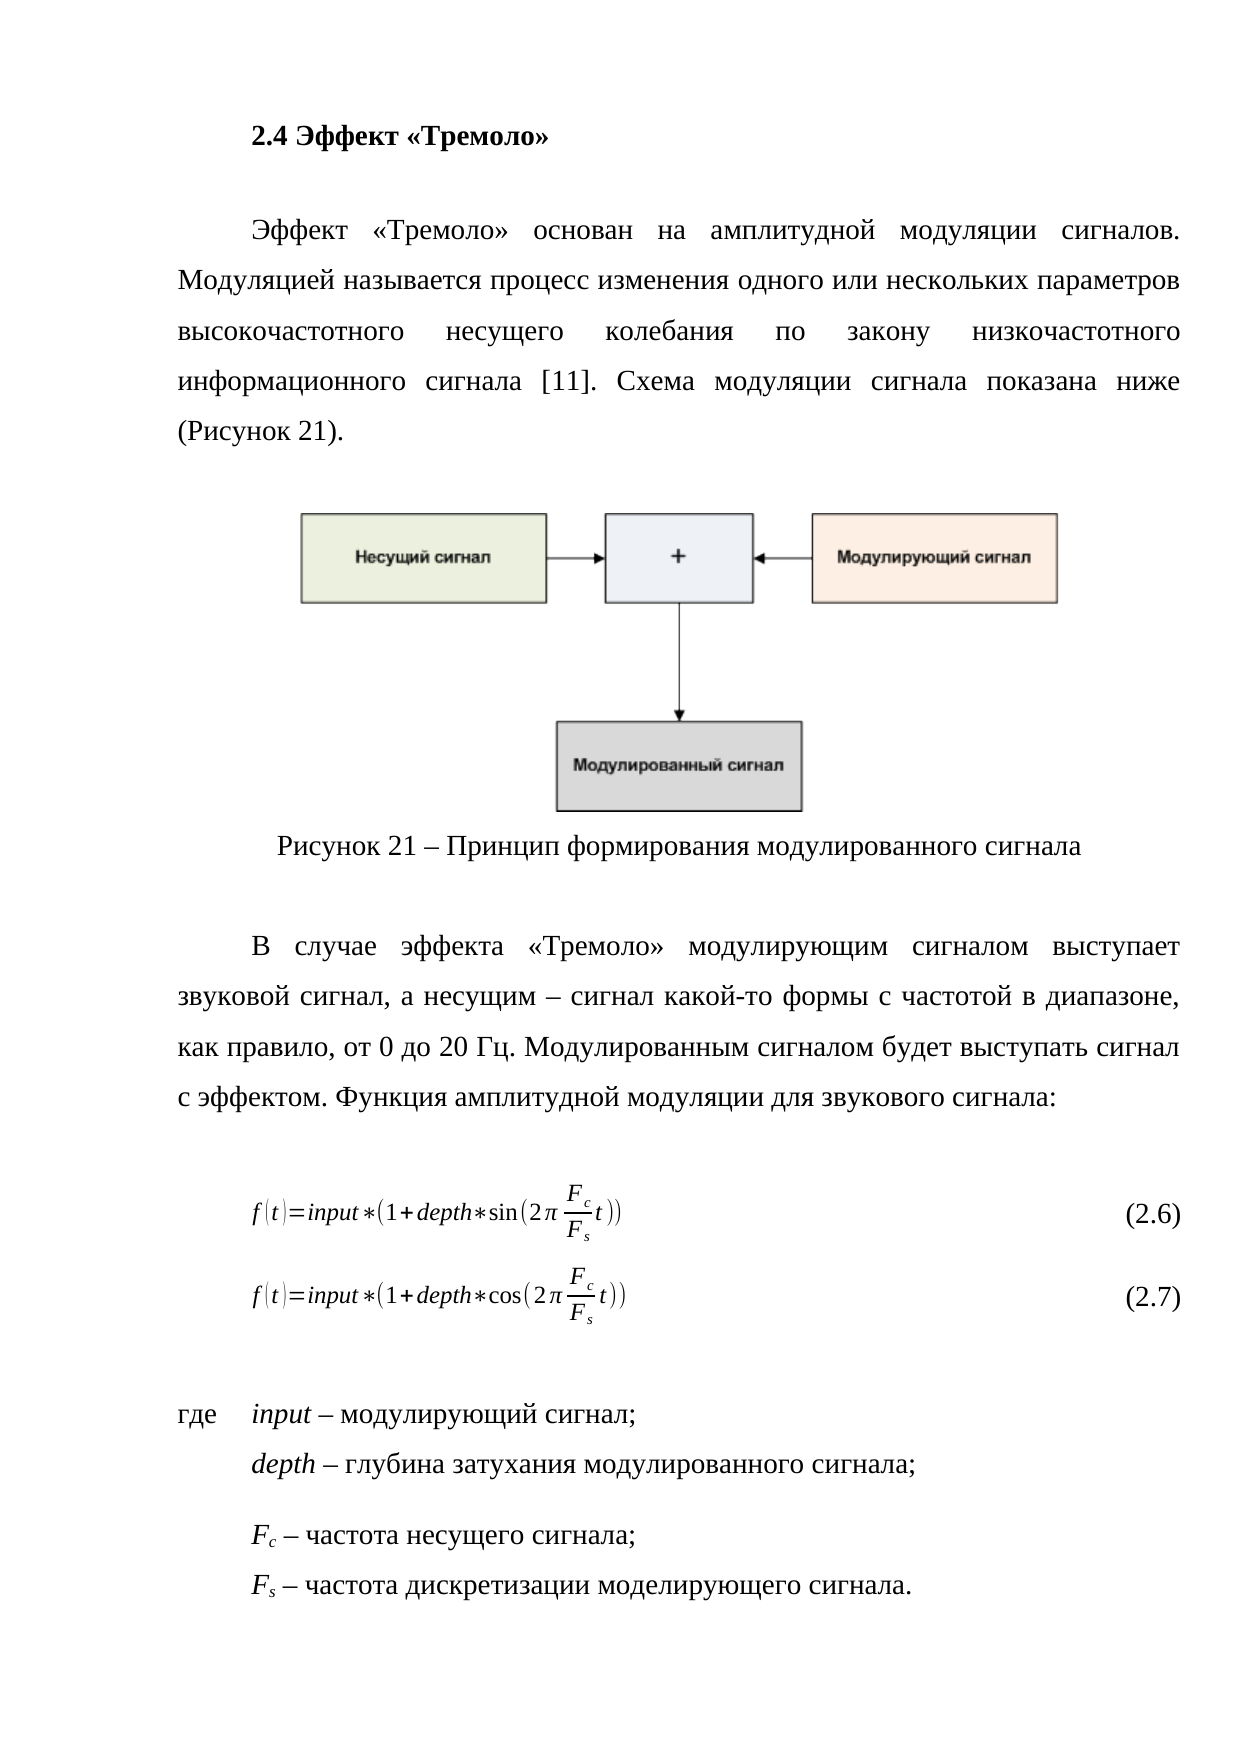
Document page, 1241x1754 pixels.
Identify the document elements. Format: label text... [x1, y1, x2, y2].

text В случае эффекта «Тремоло» модулирующим сигналом выступает звуковой сигнал, а несущим – сигнал какой-то формы с частотой в диапазоне, как правило, от 0 до 20 Гц. Модулированным сигналом будет выступать сигнал с эффектом. Функция амплитудной модуляции для звукового сигнала: [177, 928, 1181, 1113]
text где input – модулирующий сигнал; [177, 1396, 1181, 1429]
subtitle Эффект «Тремоло» [177, 118, 1181, 152]
text (2.6) [177, 1179, 1181, 1246]
text Рисунок – Принцип формирования модулированного сигнала [177, 828, 1181, 861]
text depth – глубина затухания модулированного сигнала; [177, 1446, 1181, 1479]
text Fs – частота дискретизации моделирующего сигнала. [177, 1567, 1181, 1601]
text Fc – частота несущего сигнала; [177, 1517, 1181, 1551]
picture [300, 513, 1059, 812]
text (2.7) [177, 1263, 1181, 1329]
text Эффект «Тремоло» основан на амплитудной модуляции сигналов. Модуляцией называется процесс изменения одного или нескольких параметров высокочастотного несущего колебания по закону низкочастотного информационного сигнала [11]. Схема модуляции сигнала показана ниже (Рисунок 21). [177, 212, 1181, 447]
